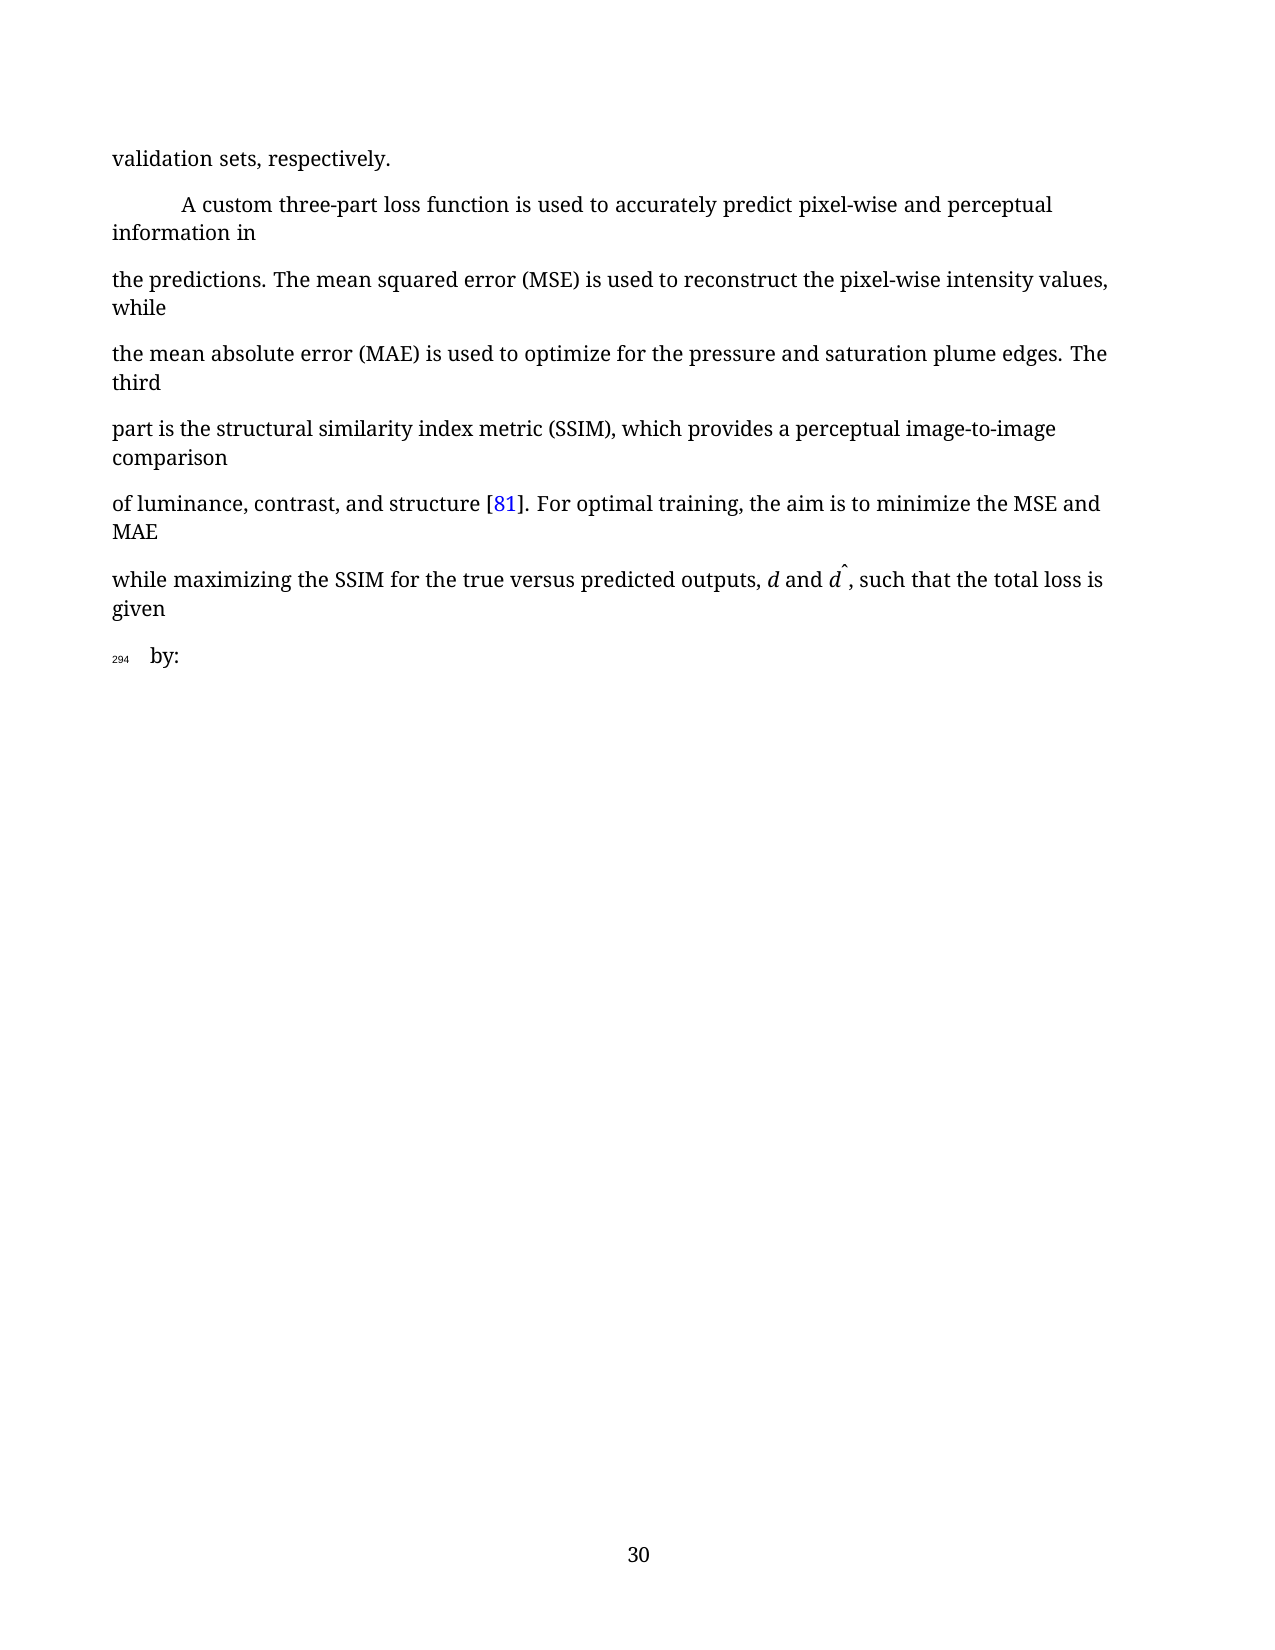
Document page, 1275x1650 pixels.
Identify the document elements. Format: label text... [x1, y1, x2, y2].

text while maximizing the SSIM for the true versus predicted outputs, d and dˆ, such that the total loss is given [112, 558, 1142, 622]
text the mean absolute error (MAE) is used to optimize for the pressure and saturation plume edges. The third [112, 339, 1142, 396]
text validation sets, respectively. [112, 144, 1142, 172]
text the predictions. The mean squared error (MSE) is used to reconstruct the pixel-wise intensity values, while [112, 265, 1142, 322]
text 294 by: [112, 641, 1142, 669]
text part is the structural similarity index metric (SSIM), which provides a perceptual image-to-image comparison [112, 414, 1142, 471]
text of luminance, contrast, and structure [81]. For optimal training, the aim is to minimize the MSE and MAE [112, 489, 1142, 546]
text A custom three-part loss function is used to accurately predict pixel-wise and perceptual information in [112, 190, 1142, 247]
